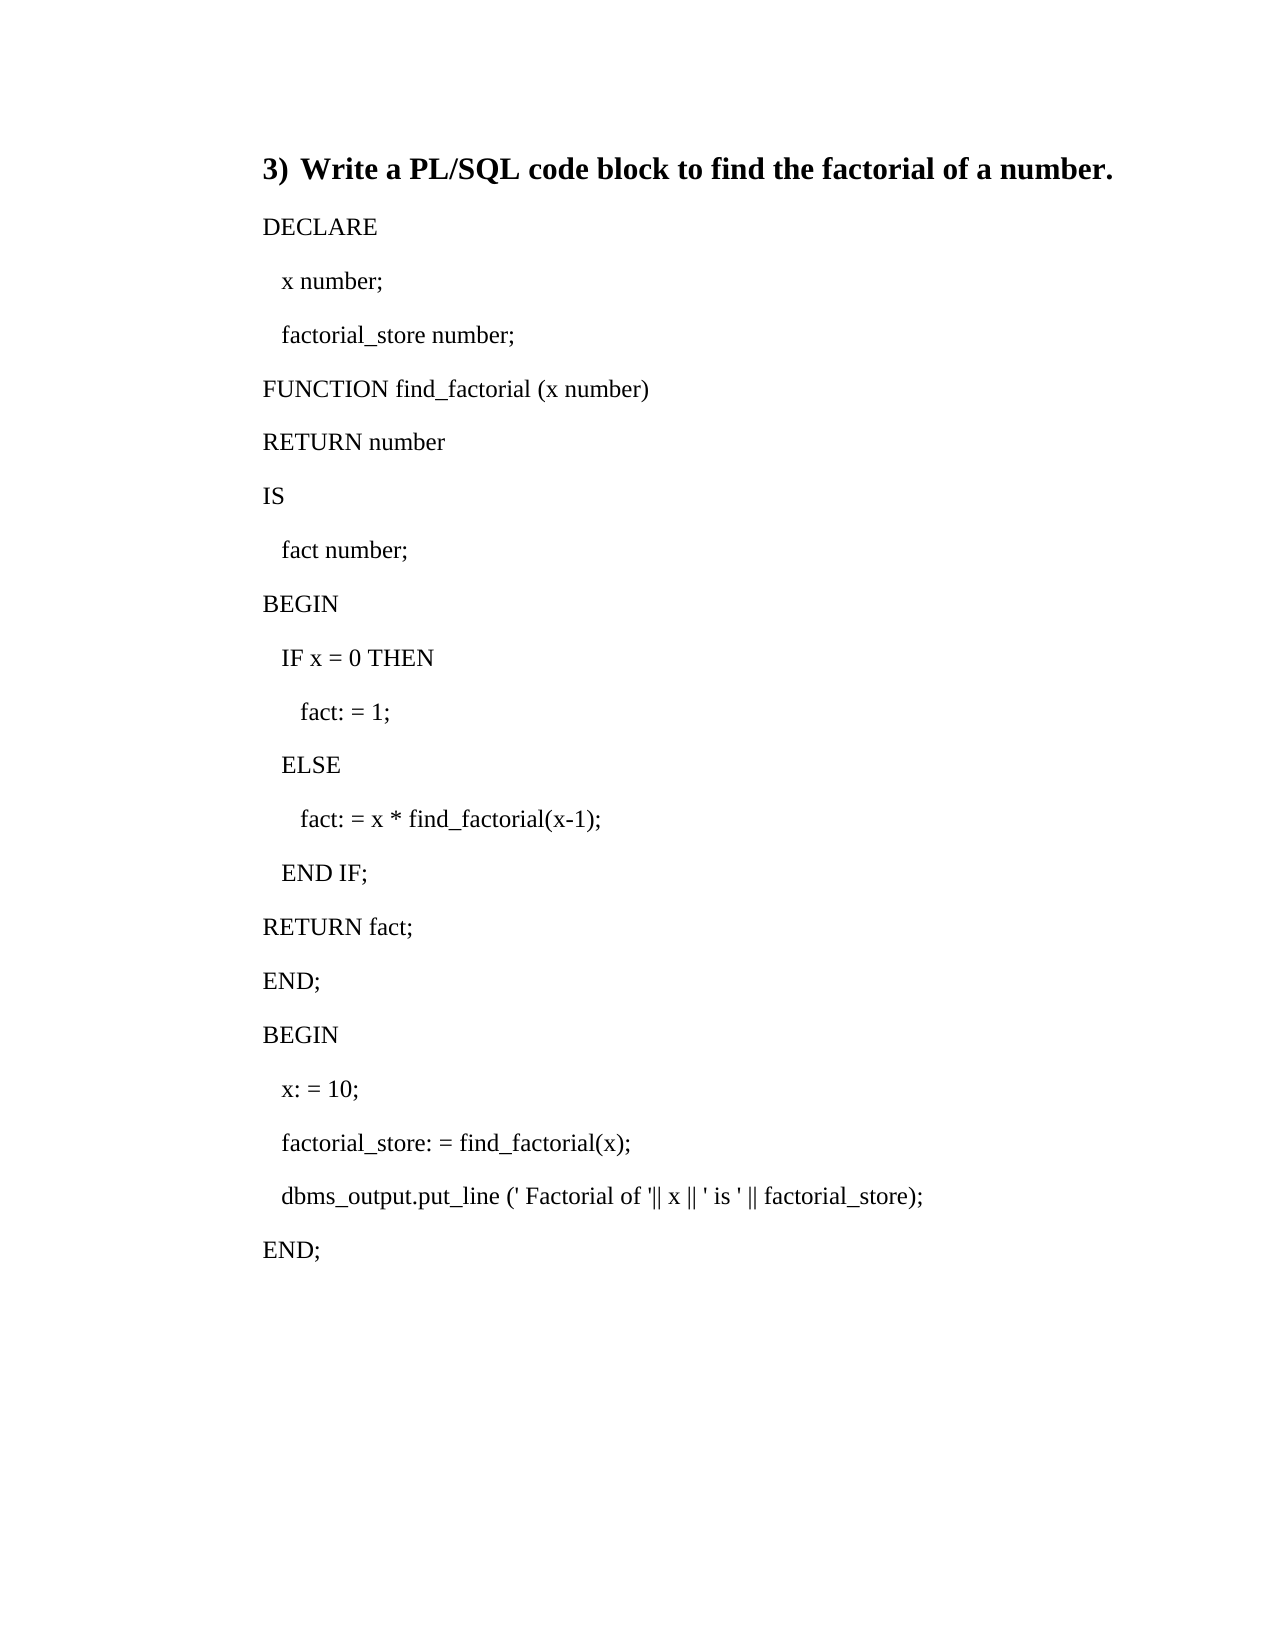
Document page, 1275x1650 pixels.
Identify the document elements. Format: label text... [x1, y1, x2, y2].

text BEGIN [262, 589, 1125, 618]
text factorial_store: = find_factorial(x); [262, 1128, 1125, 1156]
text END; [262, 1235, 1125, 1264]
text dbms_output.put_line (' Factorial of '|| x || ' is ' || factorial_store); [262, 1181, 1125, 1210]
text RETURN number [262, 427, 1125, 456]
text IF x = 0 THEN [262, 643, 1125, 672]
text x: = 10; [262, 1074, 1125, 1102]
text fact: = 1; [262, 697, 1125, 726]
text factorial_store number; [262, 320, 1125, 348]
text fact: = x * find_factorial(x-1); [262, 804, 1125, 833]
text END IF; [262, 858, 1125, 887]
text END; [262, 966, 1125, 995]
text fact number; [262, 535, 1125, 564]
text FUNCTION find_factorial (x number) [262, 374, 1125, 402]
text RETURN fact; [262, 912, 1125, 941]
text DECLARE [262, 212, 1125, 241]
text ELSE [262, 751, 1125, 779]
text 3) Write a PL/SQL code block to find the factorial of a number. [262, 150, 1125, 186]
text IS [262, 481, 1125, 510]
text x number; [262, 266, 1125, 295]
text BEGIN [262, 1020, 1125, 1049]
